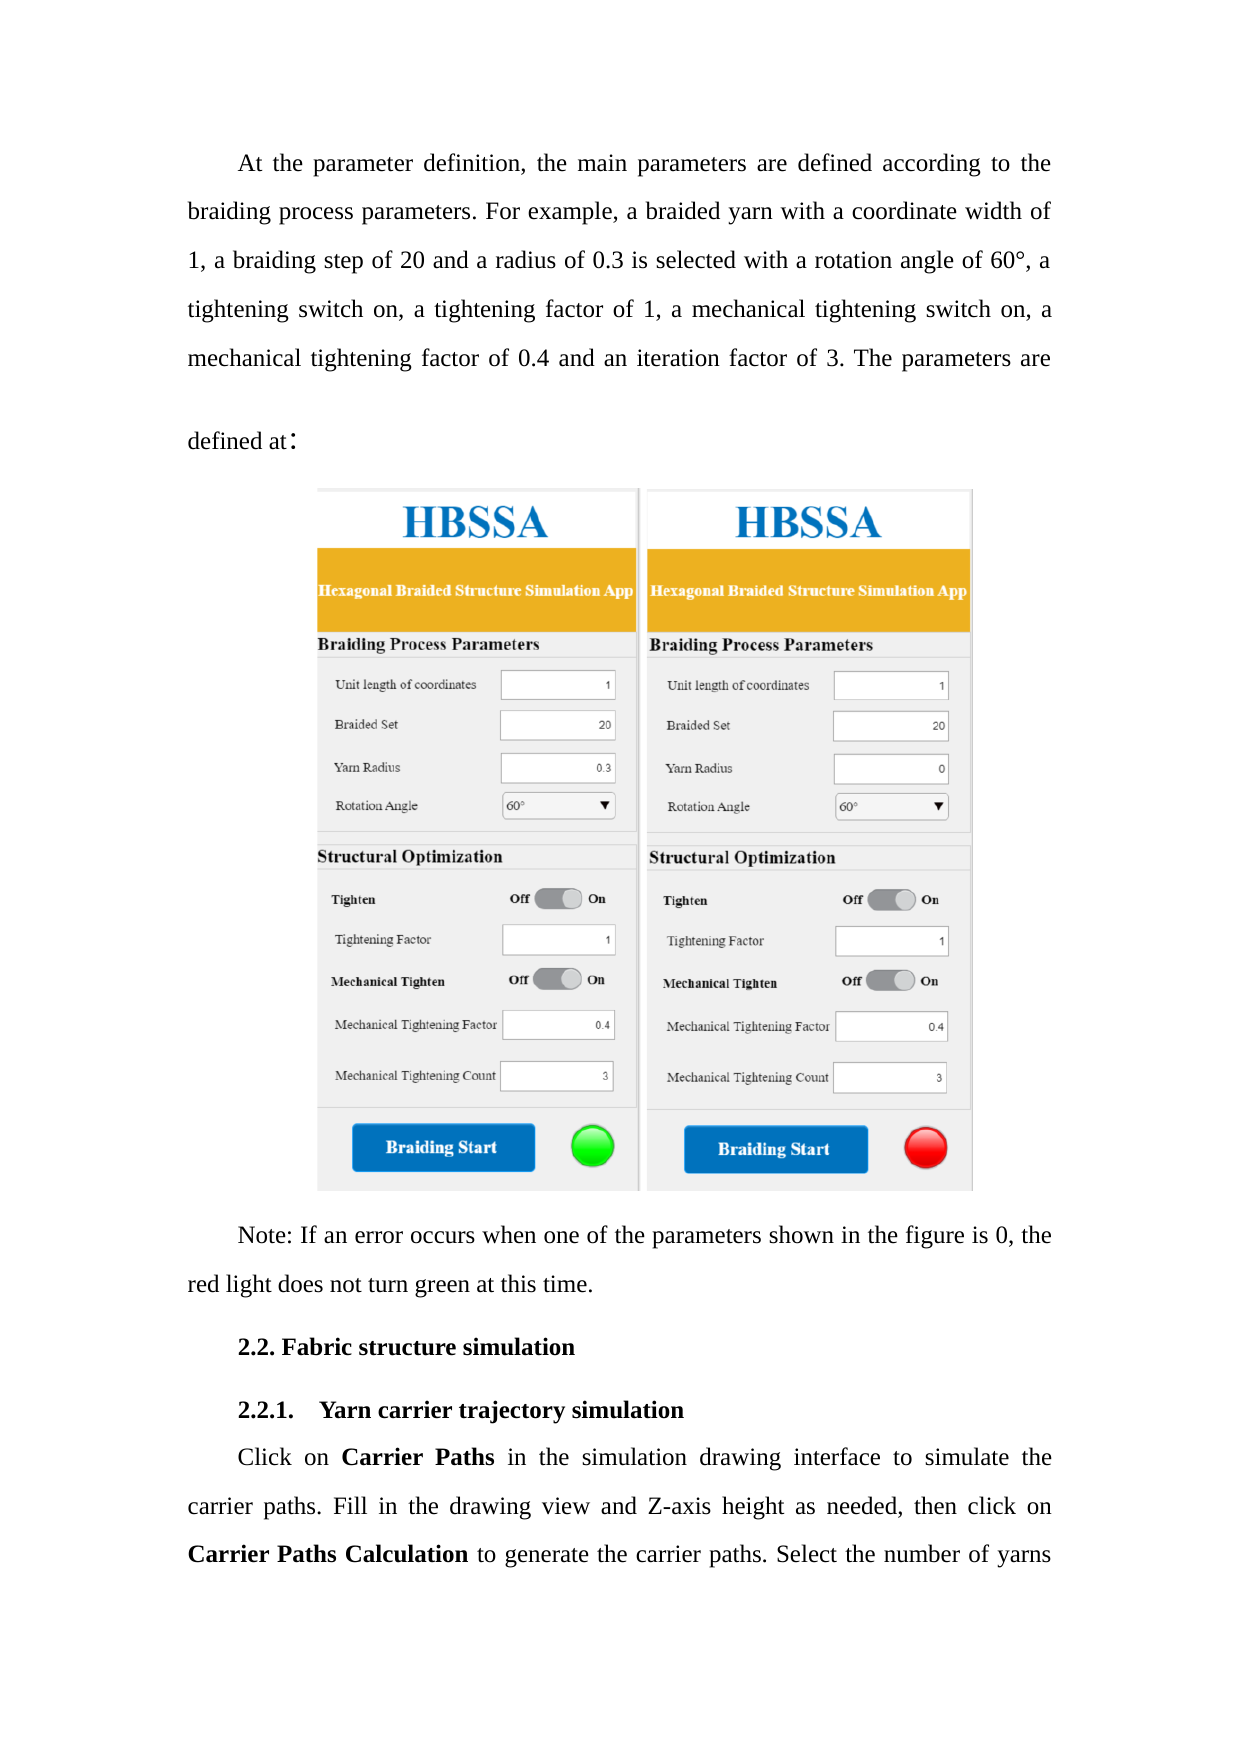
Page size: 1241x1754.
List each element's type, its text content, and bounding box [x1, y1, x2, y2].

subtitle Yarn carrier trajectory simulation [238, 1393, 1053, 1426]
picture [317, 488, 641, 1191]
text At the parameter definition, the main parameters are defined according to the braiding process parameters. For example, a braided yarn with a coordinate width of 1, a braiding step of 20 and a radius of 0.3 is selected with a rotation angle of 60°, a tightening switch on, a tightening factor of 1, a mechanical tightening switch on, a mechanical tightening factor of 0.4 and an iteration factor of 3. The parameters are defined at： [187, 146, 1053, 471]
subtitle Fabric structure simulation [238, 1330, 1053, 1363]
text Note: If an error occurs when one of the parameters shown in the figure is 0, the red light does not turn green at this time. [187, 1218, 1053, 1299]
picture [646, 489, 973, 1191]
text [187, 1440, 1053, 1570]
